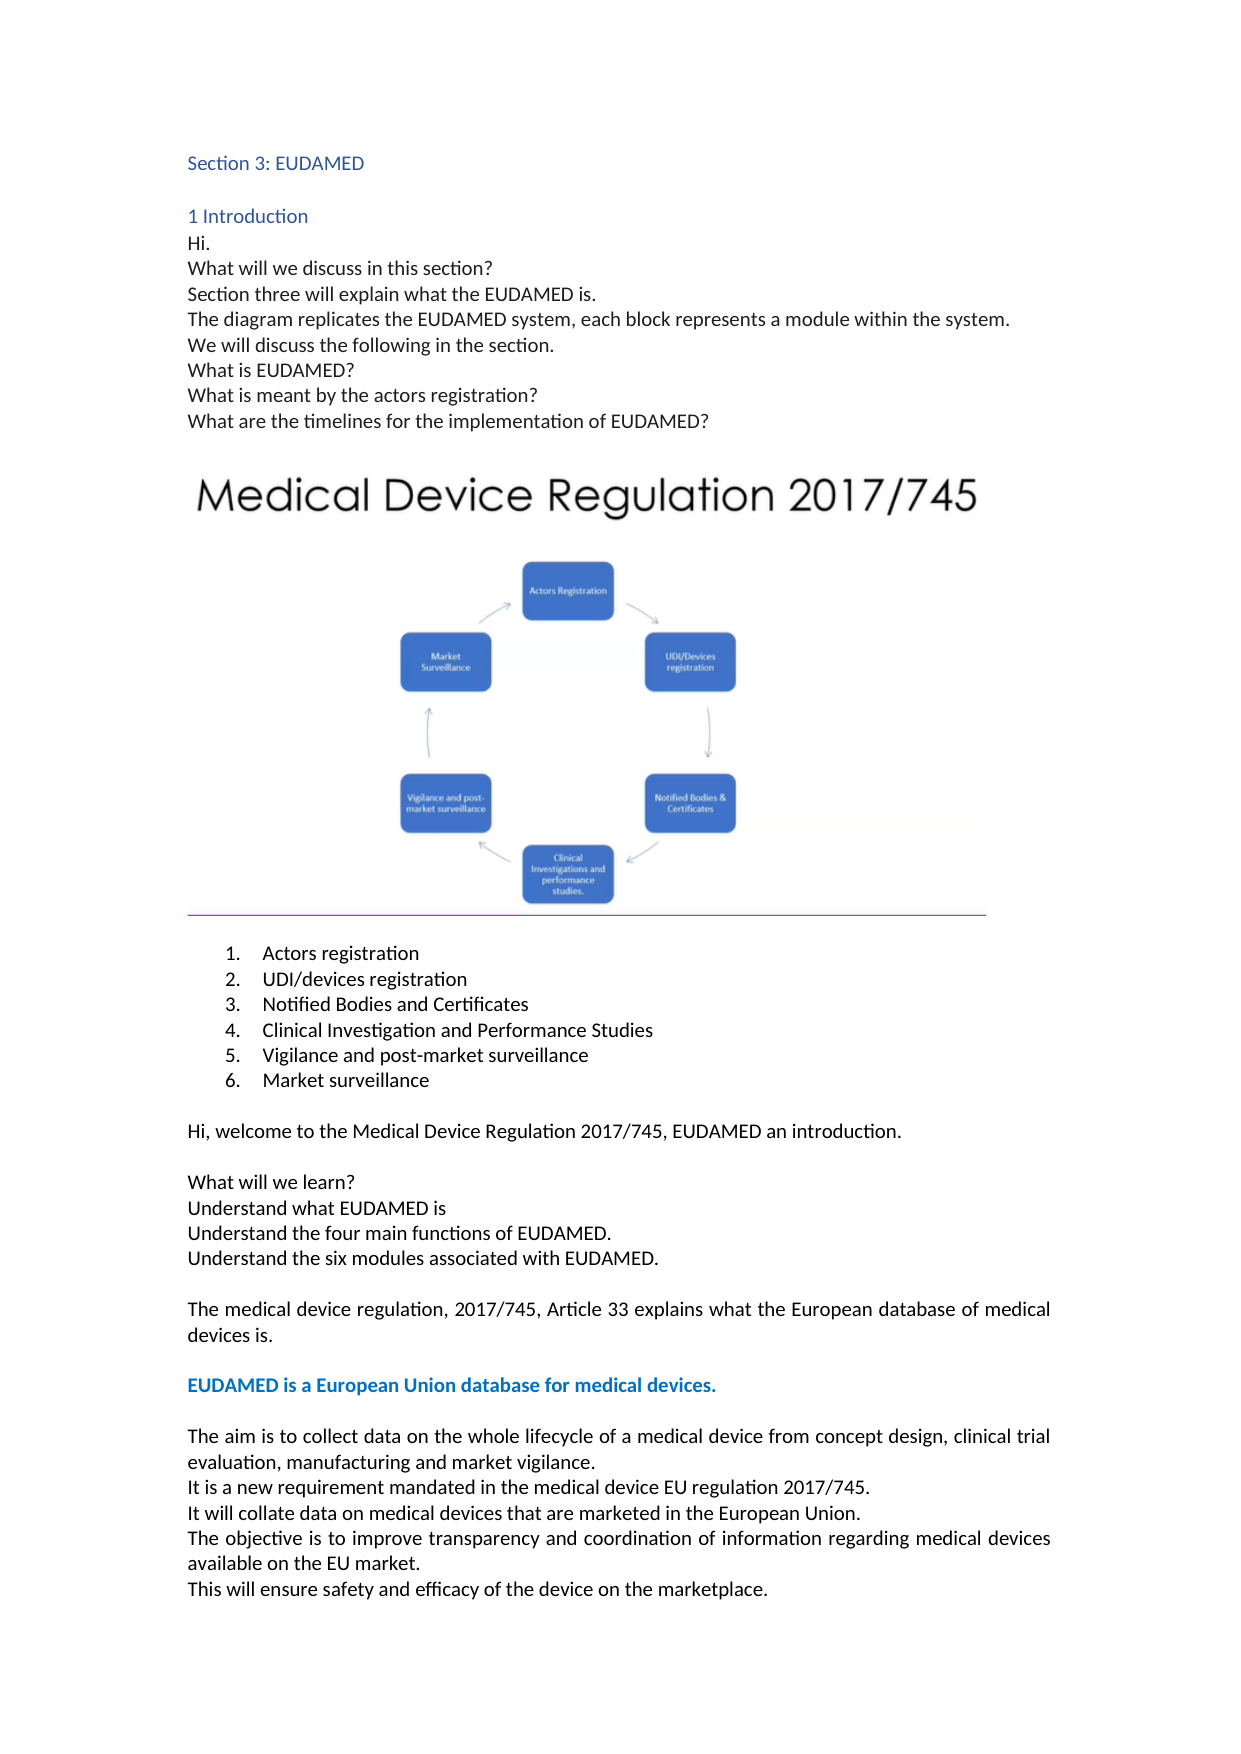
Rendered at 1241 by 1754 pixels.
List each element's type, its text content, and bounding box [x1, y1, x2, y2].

text What will we learn? [187, 1169, 1053, 1195]
text It will collate data on medical devices that are marketed in the European Union. [187, 1500, 1053, 1525]
list Clinical Investigation and Performance Studies [225, 1017, 1053, 1042]
text The diagram replicates the EUDAMED system, each block represents a module within the system. [187, 306, 1053, 332]
text What is EUDAMED? [187, 357, 1053, 383]
text The objective is to improve transparency and coordination of information regarding medical devices available on the EU market. [187, 1525, 1053, 1576]
picture [187, 458, 987, 916]
text Hi, welcome to the Medical Device Regulation 2017/745, EUDAMED an introduction. [187, 1118, 1053, 1144]
subtitle Section 3: EUDAMED [187, 150, 1053, 175]
text This will ensure safety and efficacy of the device on the marketplace. [187, 1576, 1053, 1601]
text EUDAMED is a European Union database for medical devices. [187, 1373, 1053, 1398]
text The aim is to collect data on the whole lifecycle of a medical device from concept design, clinical trial evaluation, manufacturing and market vigilance. [187, 1423, 1053, 1474]
text Section three will explain what the EUDAMED is. [187, 281, 1053, 306]
text Understand what EUDAMED is [187, 1195, 1053, 1220]
text We will discuss the following in the section. [187, 332, 1053, 357]
list Market surveillance [225, 1068, 1053, 1093]
text Understand the four main functions of EUDAMED. [187, 1220, 1053, 1246]
list UDI/devices registration [225, 966, 1053, 991]
text It is a new requirement mandated in the medical device EU regulation 2017/745. [187, 1474, 1053, 1500]
text What will we discuss in this section? [187, 256, 1053, 281]
text What are the timelines for the implementation of EUDAMED? [187, 408, 1053, 433]
text The medical device regulation, 2017/745, Article 33 explains what the European database of medical devices is. [187, 1296, 1053, 1347]
list Vigilance and post-market surveillance [225, 1042, 1053, 1068]
text Understand the six modules associated with EUDAMED. [187, 1246, 1053, 1271]
text What is meant by the actors registration? [187, 383, 1053, 408]
subtitle 1 Introduction [187, 203, 1053, 228]
text Hi. [187, 230, 1053, 256]
list Notified Bodies and Certificates [225, 991, 1053, 1017]
list Actors registration [225, 941, 1053, 966]
